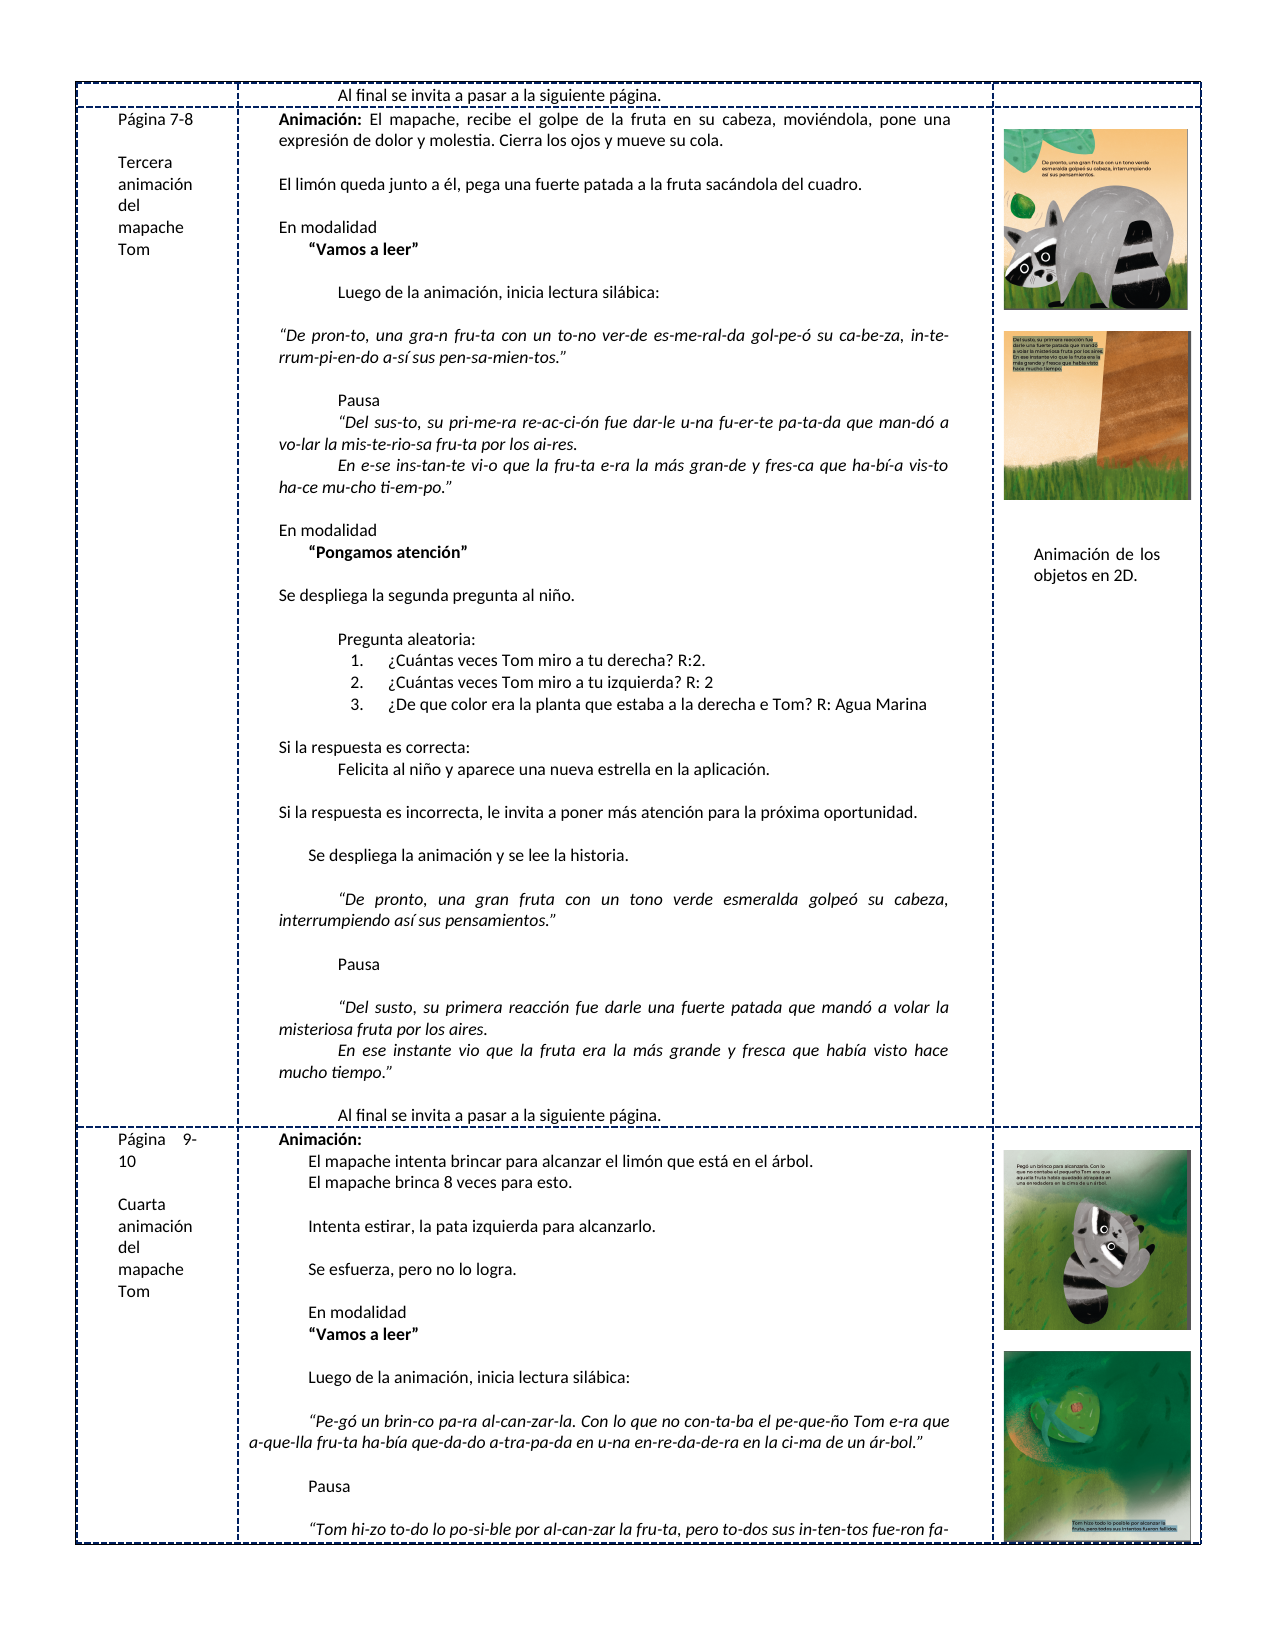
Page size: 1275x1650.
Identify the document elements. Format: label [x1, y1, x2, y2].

picture [1003, 1150, 1191, 1330]
picture [1003, 129, 1188, 310]
table_cell [76, 82, 1200, 1544]
picture [1003, 331, 1192, 500]
picture [1003, 1351, 1191, 1542]
